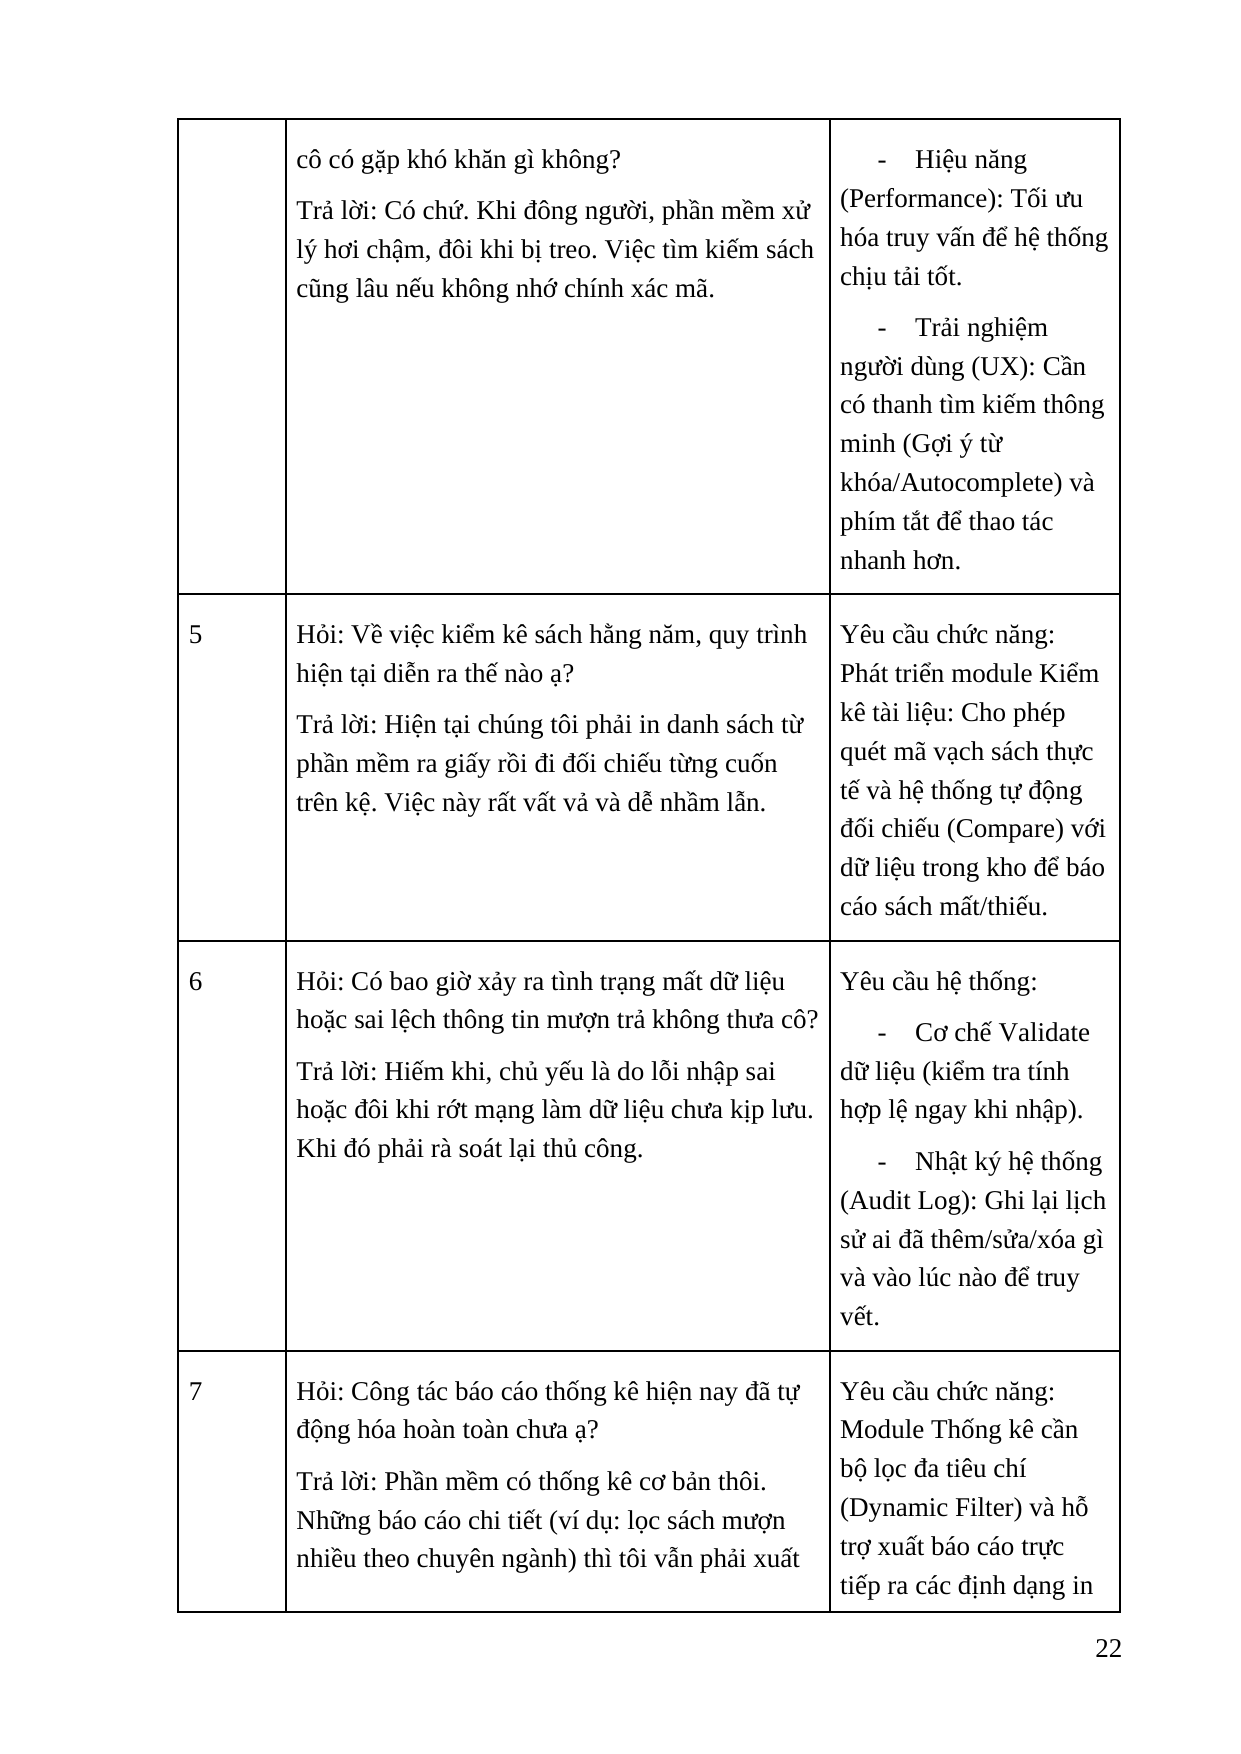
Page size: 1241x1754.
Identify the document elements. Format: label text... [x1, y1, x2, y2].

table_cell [831, 120, 1119, 593]
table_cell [287, 1352, 829, 1611]
table_cell Hỏi: Về việc kiểm kê sách hằng năm, quy trình hiện tại diễn ra thế nào ạ? Trả lời: Hiện tại chúng tôi phải in danh sách từ phần mềm ra giấy rồi đi đối chiếu từng cuốn trên kệ. Việc này rất vất vả và dễ nhầm lẫn. [287, 595, 829, 939]
table_cell 5 [179, 595, 285, 939]
table_cell Yêu cầu hệ thống: Cơ chế Validate dữ liệu (kiểm tra tính hợp lệ ngay khi nhập). Nhật ký hệ thống (Audit Log): Ghi lại lịch sử ai đã thêm/sửa/xóa gì và vào lúc nào để truy vết. [831, 942, 1119, 1350]
table_cell 4 [179, 120, 285, 593]
table_cell Hỏi: Có bao giờ xảy ra tình trạng mất dữ liệu hoặc sai lệch thông tin mượn trả không thưa cô? Trả lời: Hiếm khi, chủ yếu là do lỗi nhập sai hoặc đôi khi rớt mạng làm dữ liệu chưa kịp lưu. Khi đó phải rà soát lại thủ công. [287, 942, 829, 1350]
table_cell 7 [179, 1352, 285, 1611]
table_cell Yêu cầu chức năng: Phát triển module Kiểm kê tài liệu: Cho phép quét mã vạch sách thực tế và hệ thống tự động đối chiếu (Compare) với dữ liệu trong kho để báo cáo sách mất/thiếu. [831, 595, 1119, 939]
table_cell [287, 120, 829, 593]
table_cell 6 [179, 942, 285, 1350]
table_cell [831, 1352, 1119, 1611]
